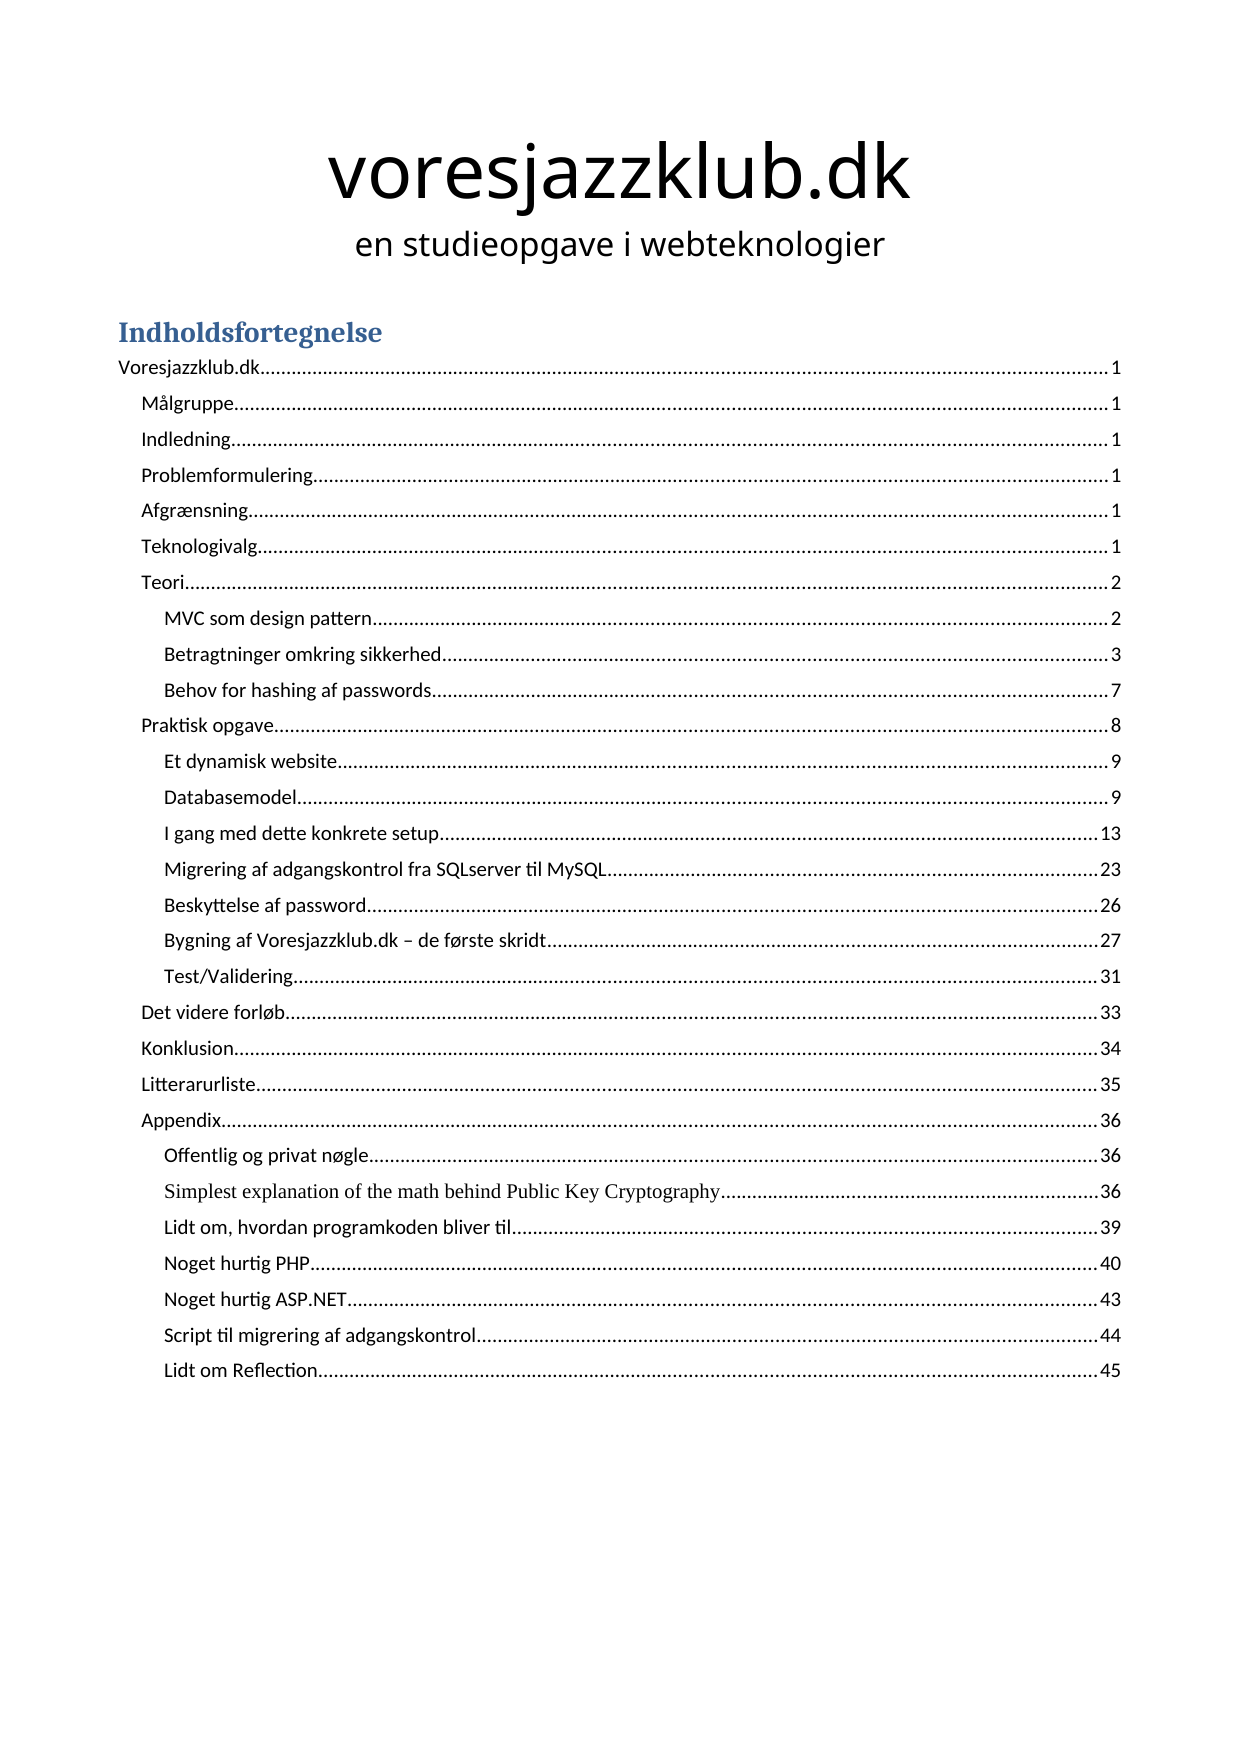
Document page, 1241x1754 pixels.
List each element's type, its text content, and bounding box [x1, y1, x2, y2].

text voresjazzklub.dk en studieopgave i webteknologier [118, 118, 1122, 266]
